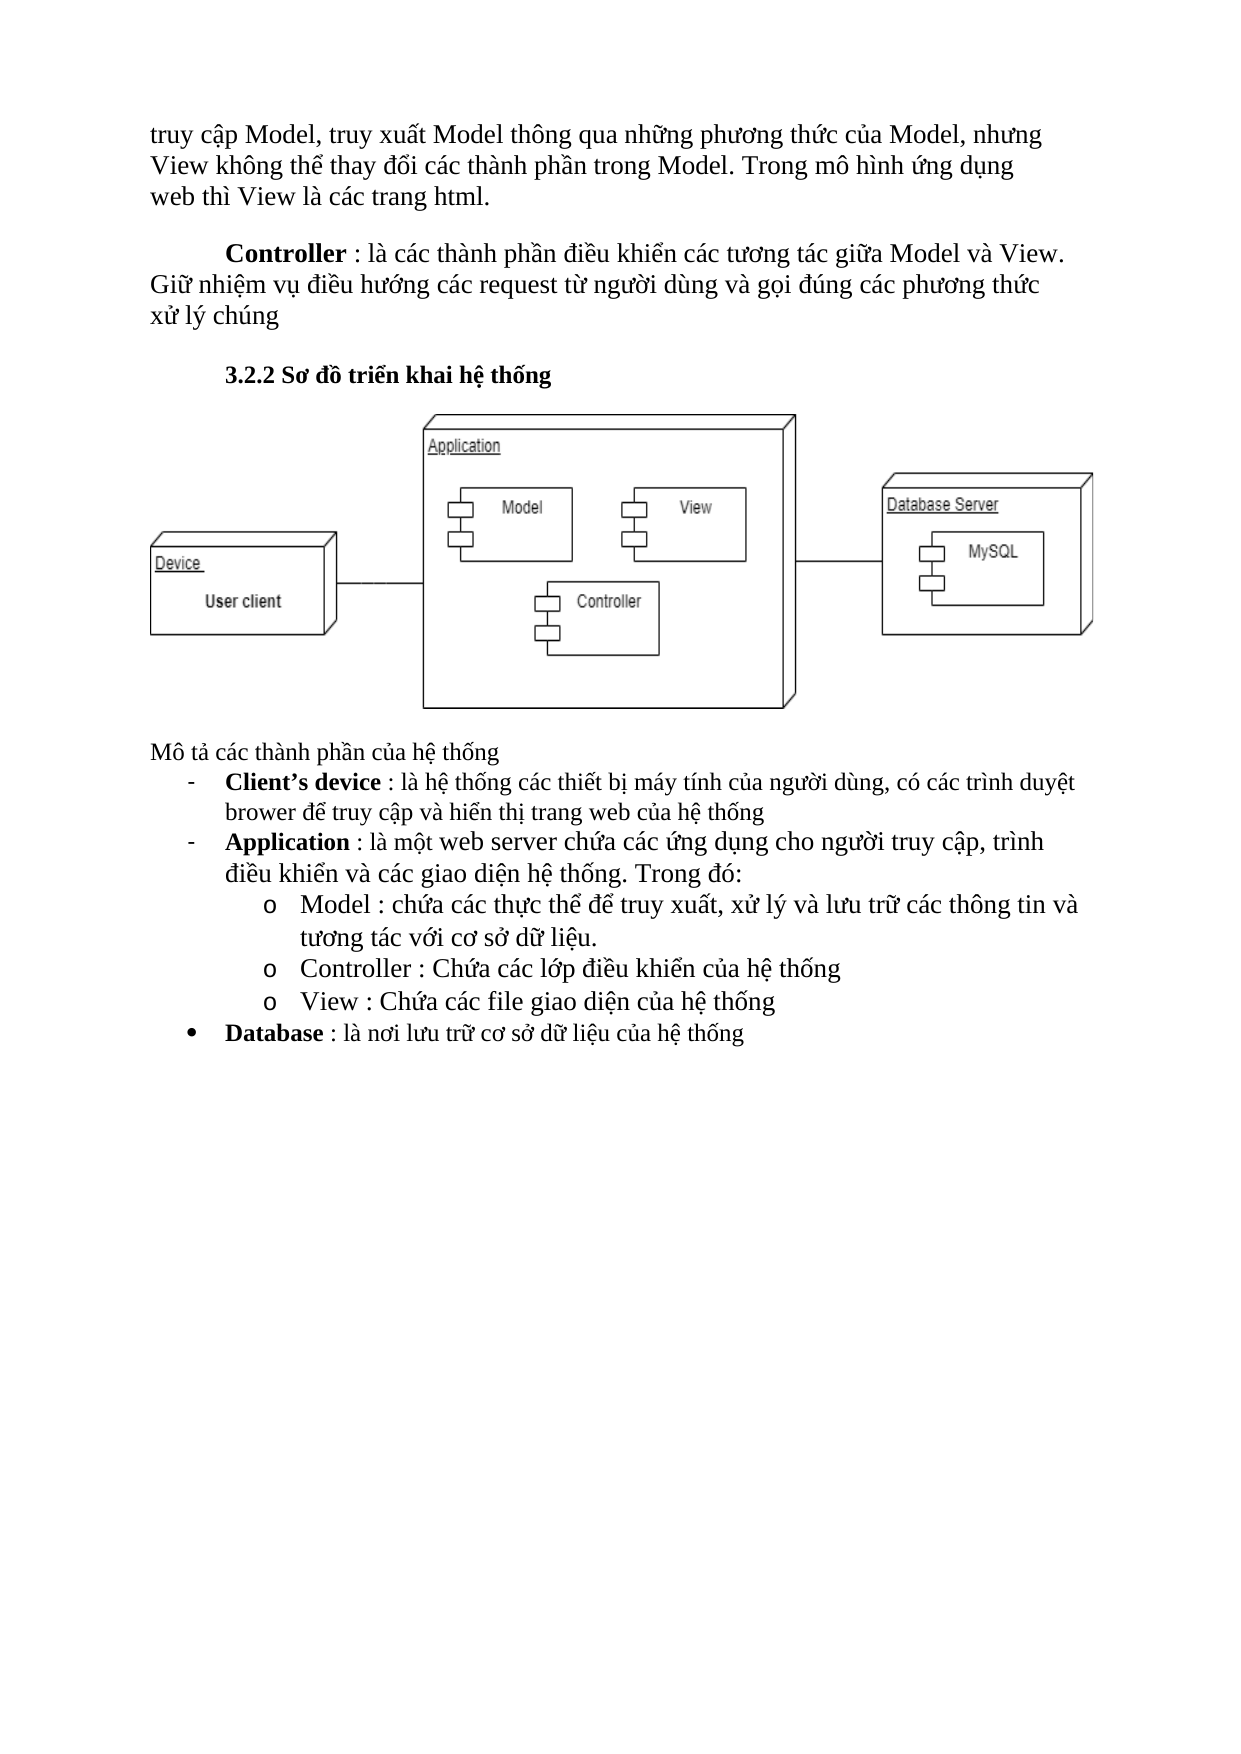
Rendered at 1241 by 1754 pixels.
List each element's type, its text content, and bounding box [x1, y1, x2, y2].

list Application : là một web server chứa các ứng dụng cho người truy cập, trình điều khiển và các giao diện hệ thống. Trong đó: [187, 825, 1094, 888]
text Controller : là các thành phần điều khiển các tương tác giữa Model và View. Giữ nhiệm vụ điều hướng các request từ người dùng và gọi đúng các phương thức xử lý chúng [150, 237, 1094, 331]
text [150, 118, 1094, 212]
text Mô tả các thành phần của hệ thống [150, 737, 1094, 766]
list Database : là nơi lưu trữ cơ sở dữ liệu của hệ thống [187, 1018, 1094, 1046]
list Model : chứa các thực thể để truy xuất, xử lý và lưu trữ các thông tin và tương tác với cơ sở dữ liệu. [262, 888, 1094, 952]
subtitle 3.2.2 Sơ đồ triển khai hệ thống [150, 360, 1094, 389]
list View : Chứa các file giao diện của hệ thống [262, 985, 1094, 1018]
picture [150, 414, 1094, 709]
list Client’s device : là hệ thống các thiết bị máy tính của người dùng, có các trình duyệt brower để truy cập và hiển thị trang web của hệ thống [187, 766, 1094, 825]
list Controller : Chứa các lớp điều khiển của hệ thống [262, 952, 1094, 985]
